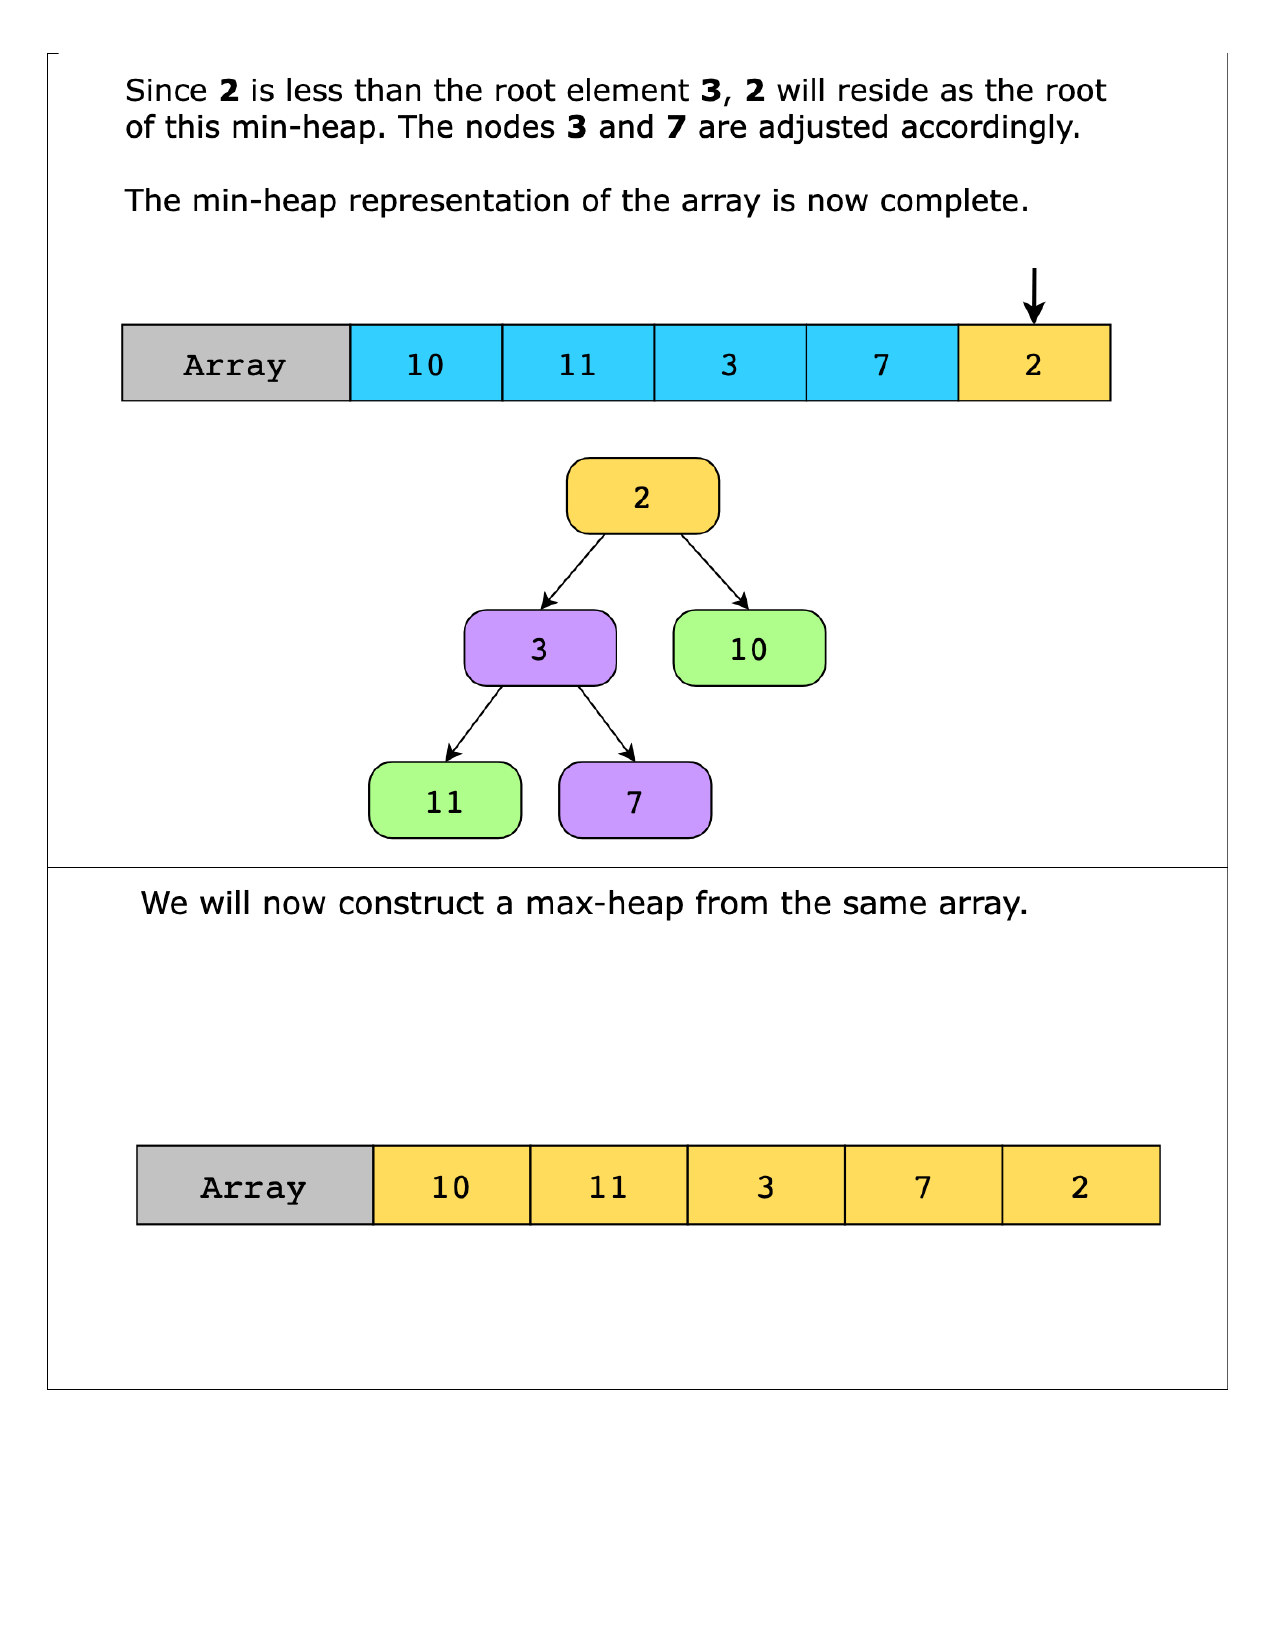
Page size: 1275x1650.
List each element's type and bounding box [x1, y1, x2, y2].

picture [58, 868, 1228, 1389]
table_cell [48, 54, 58, 867]
table_cell [48, 868, 58, 1389]
picture [58, 53, 1228, 867]
